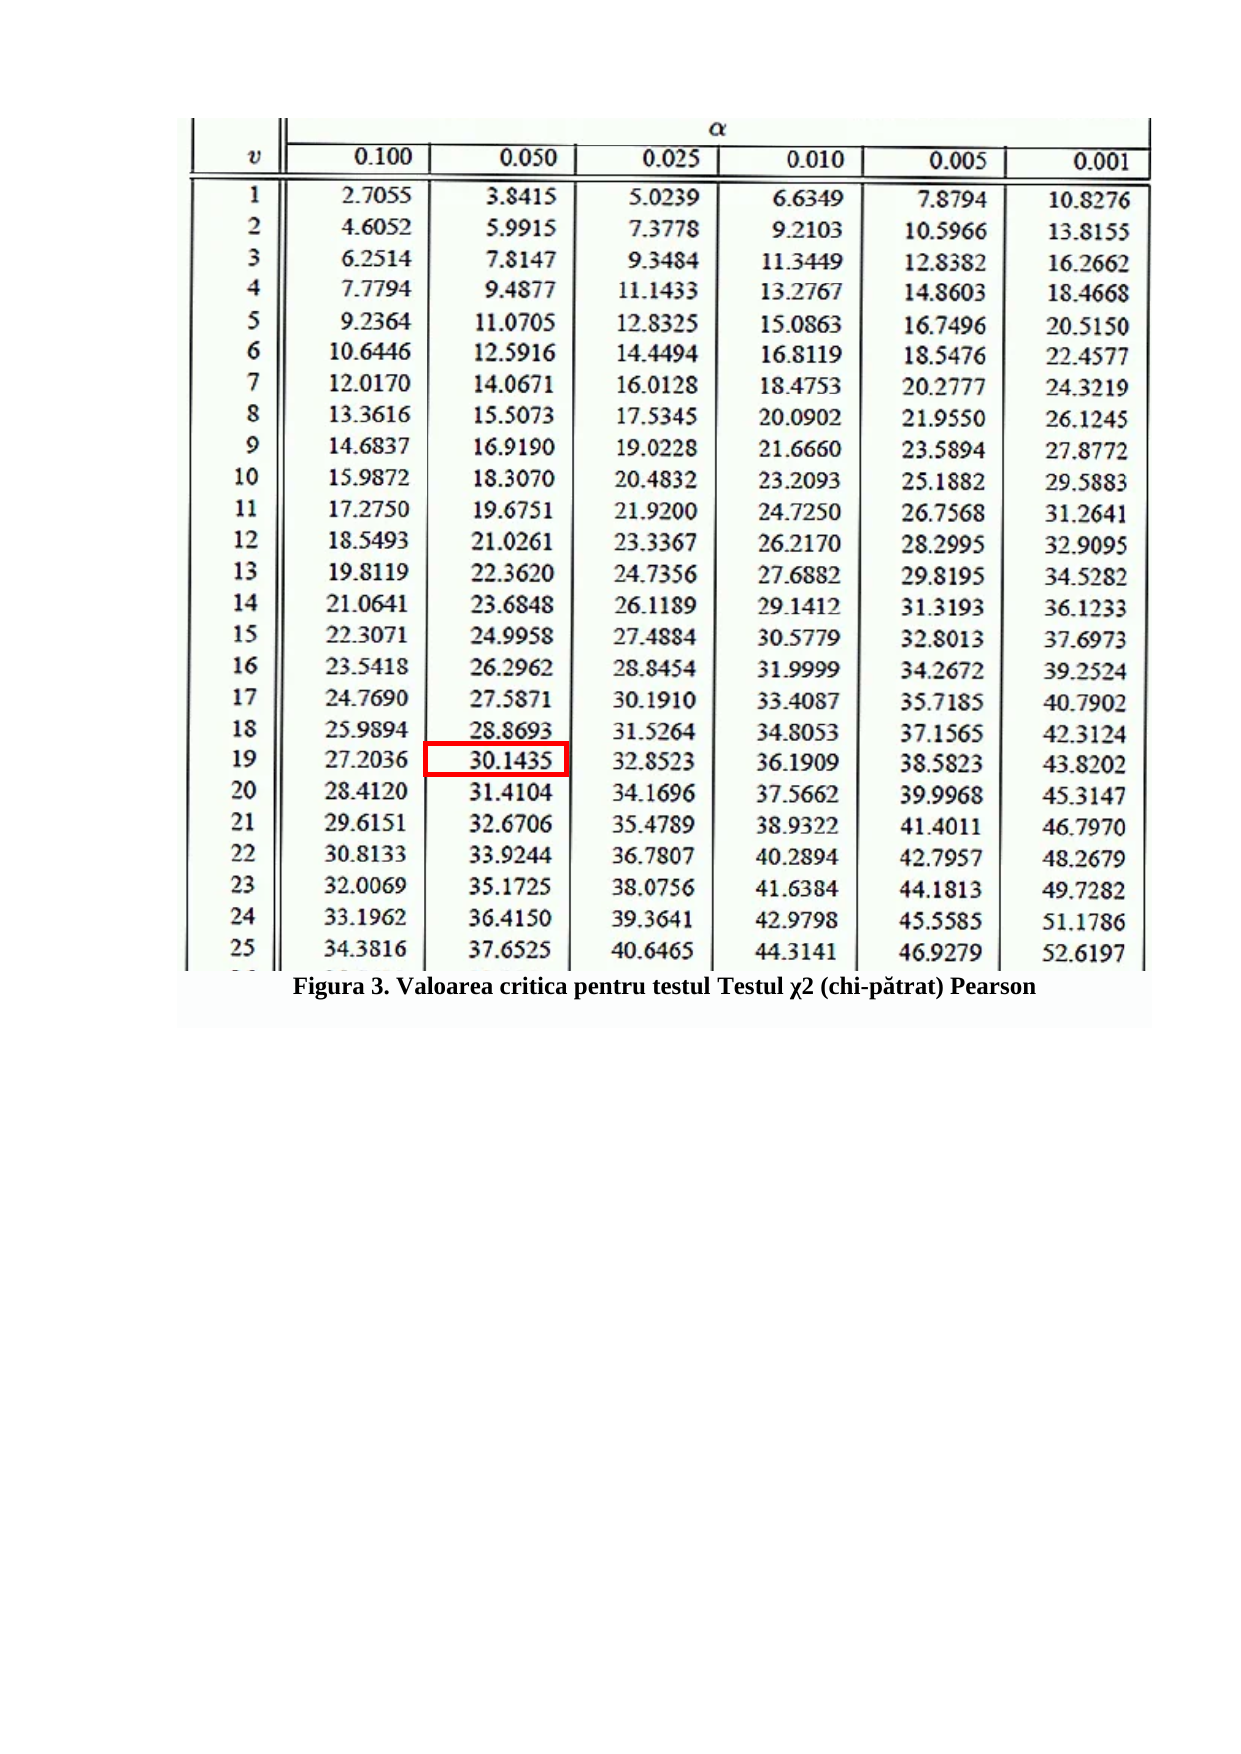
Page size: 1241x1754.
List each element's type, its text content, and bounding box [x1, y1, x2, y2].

picture [177, 118, 1152, 971]
subtitle Figura 3. Valoarea critica pentru testul Testul χ2 (chi-pătrat) Pearson [177, 971, 1152, 1000]
